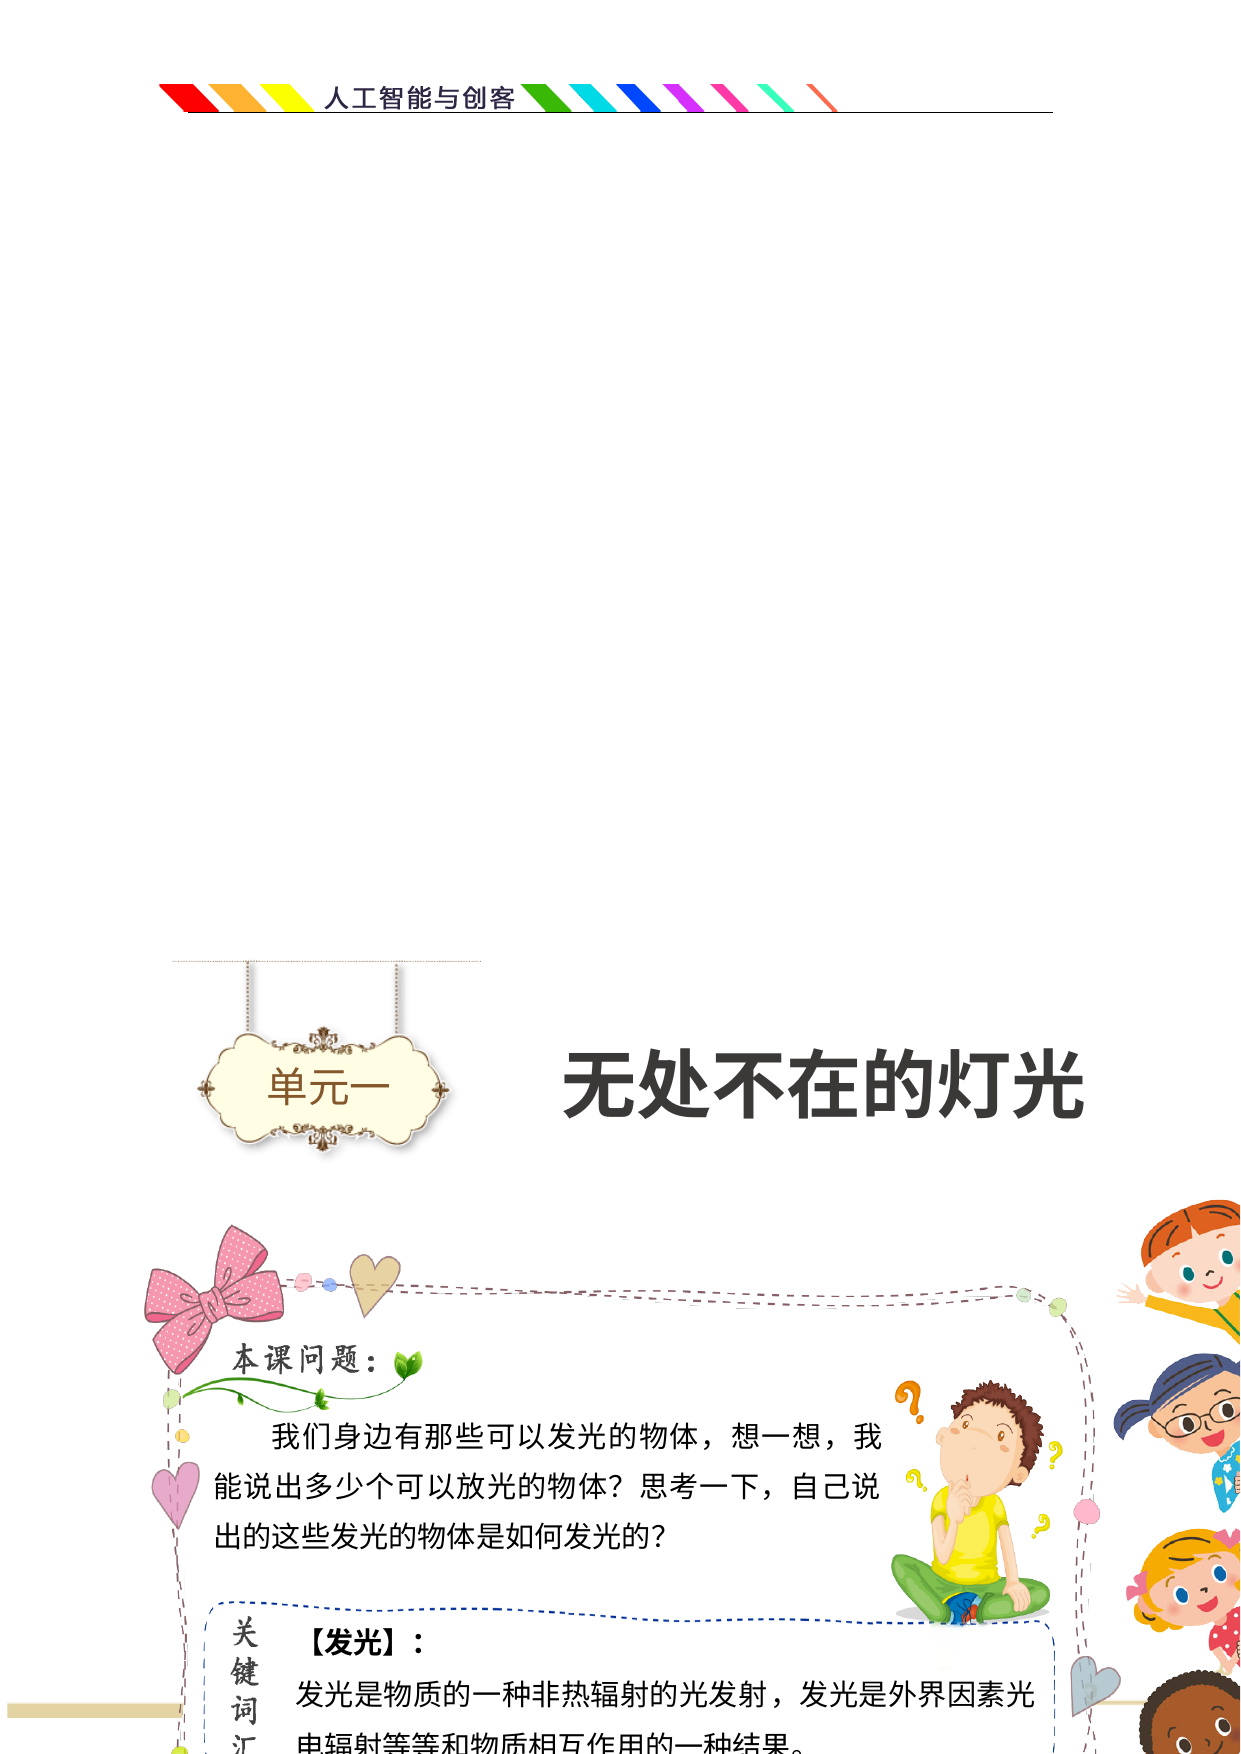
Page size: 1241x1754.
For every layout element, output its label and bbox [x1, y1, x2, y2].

picture [544, 1743, 553, 1748]
picture [544, 1736, 553, 1741]
picture [144, 1170, 1241, 1754]
picture [650, 1747, 656, 1754]
picture [510, 1746, 522, 1754]
picture [459, 1737, 465, 1754]
picture [632, 1743, 640, 1748]
picture [489, 1739, 496, 1754]
picture [566, 1743, 577, 1749]
picture [504, 1741, 514, 1754]
picture [172, 956, 481, 1167]
picture [658, 1739, 670, 1754]
picture [159, 84, 1198, 112]
